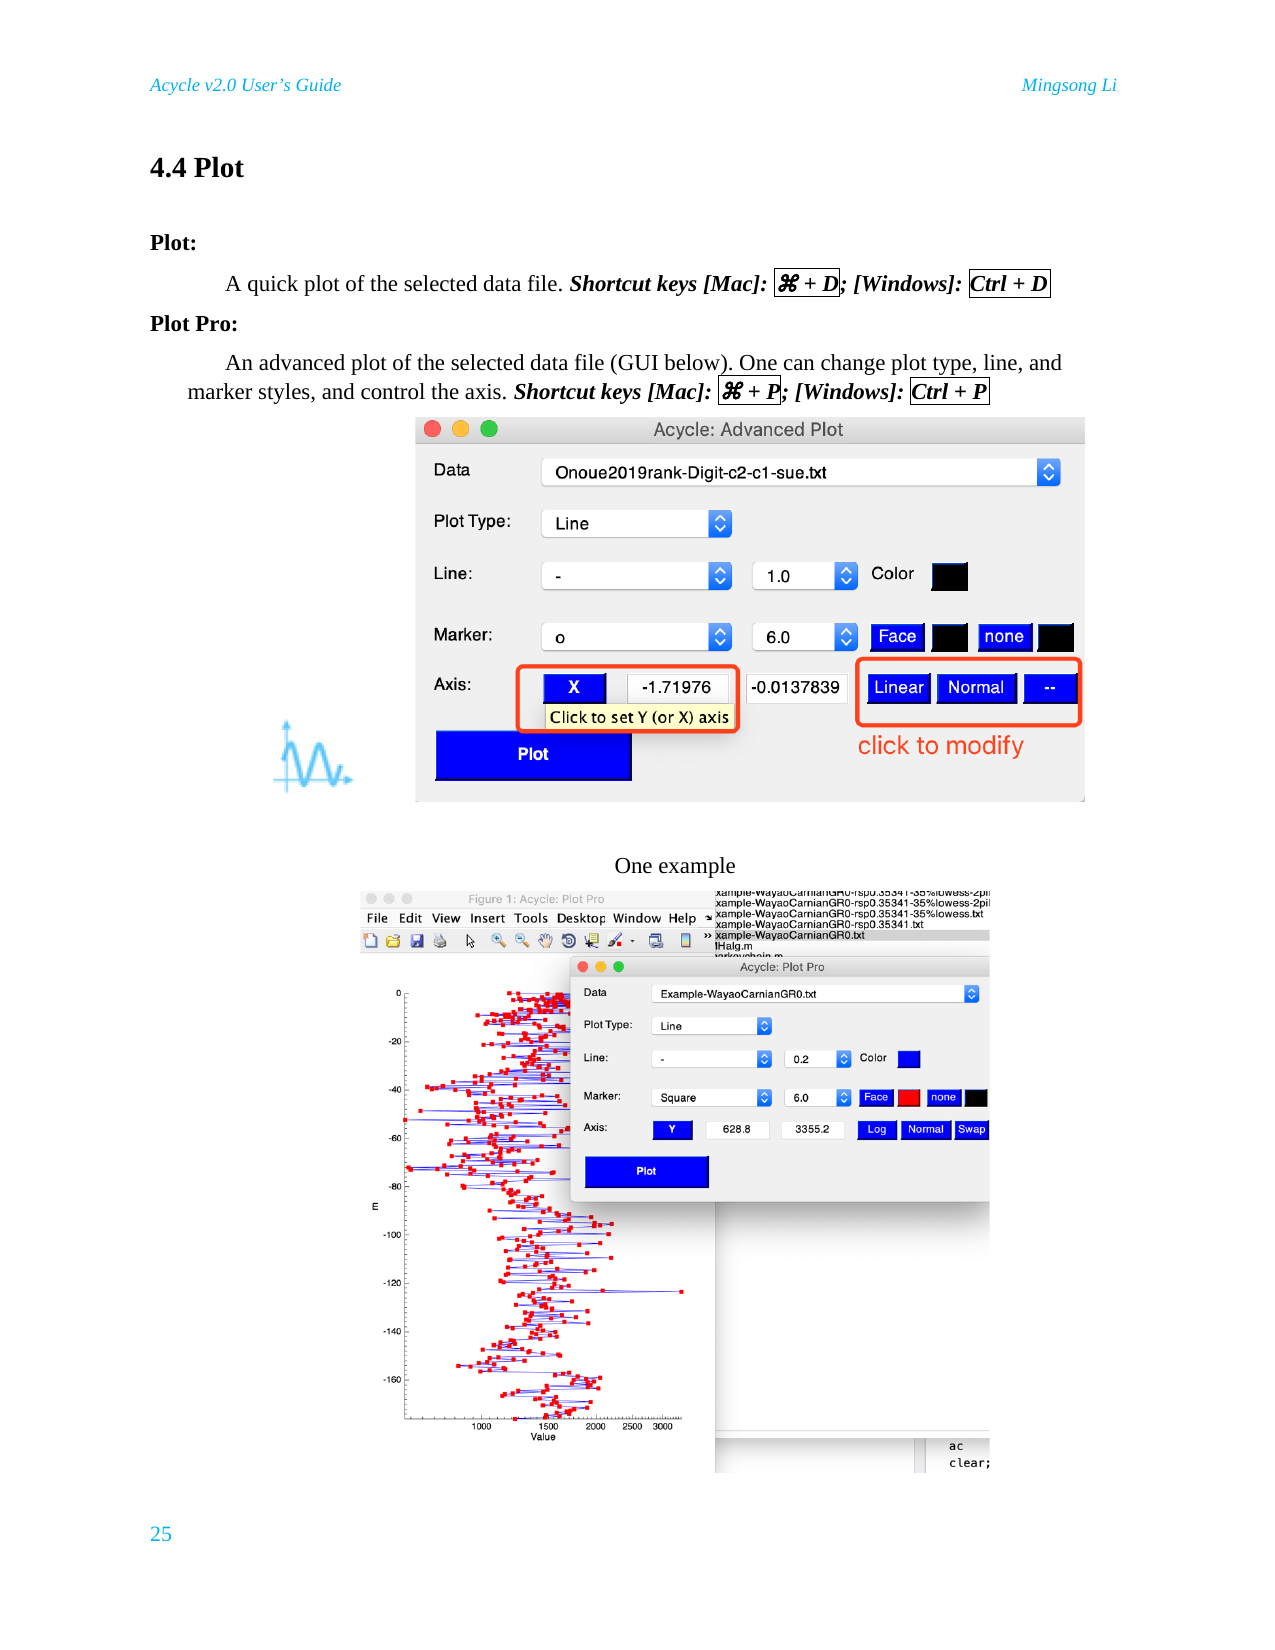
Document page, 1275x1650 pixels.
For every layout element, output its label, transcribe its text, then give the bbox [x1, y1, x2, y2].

picture [151, 81, 157, 89]
text A quick plot of the selected data file. Shortcut keys [Mac]: ⌘ + D; [Windows]: Ctrl + D [187, 268, 774, 298]
text A quick plot of the selected data file. Shortcut keys [Mac]: ⌘ + D; [Windows]: Ctrl + D [775, 268, 1125, 298]
subtitle 4.4 Plot [150, 150, 1125, 183]
text An advanced plot of the selected data file (GUI below). One can change plot type, line, and marker styles, and control the axis. Shortcut keys [Mac]: ⌘ + P; [Windows]: Ctrl + P [187, 349, 1125, 405]
picture [415, 417, 1085, 802]
text Plot: [150, 229, 1125, 255]
picture [360, 891, 990, 1473]
text One example [187, 852, 1125, 879]
picture [265, 711, 359, 802]
text Plot Pro: [150, 310, 1125, 336]
